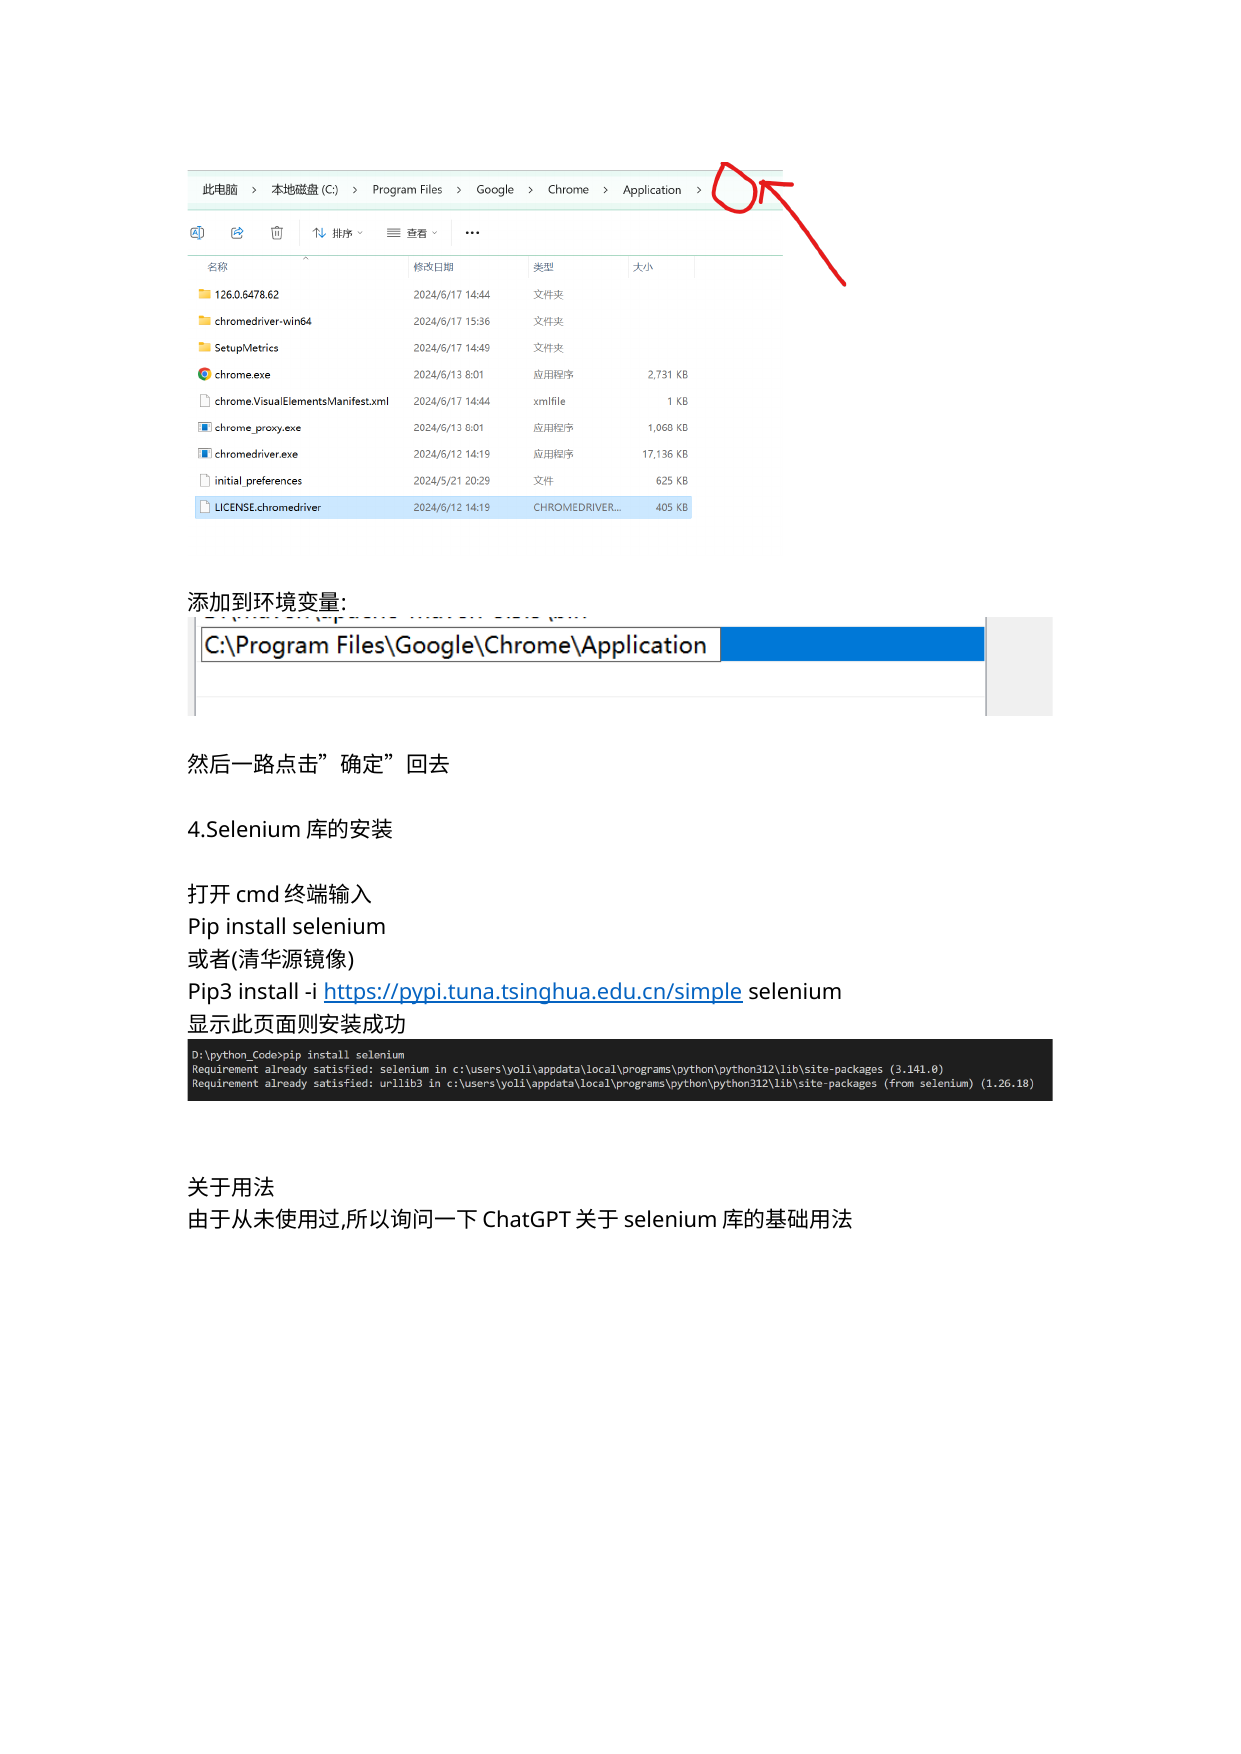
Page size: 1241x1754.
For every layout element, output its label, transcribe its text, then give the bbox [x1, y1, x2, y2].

text 打开cmd终端输入 [187, 877, 1053, 909]
text Pip install selenium [187, 909, 1053, 942]
picture [187, 1039, 1053, 1101]
text 添加到环境变量: [187, 584, 1053, 617]
text Pip3 install -i https://pypi.tuna.tsinghua.edu.cn/simple selenium [187, 974, 1053, 1007]
text 显示此页面则安装成功 [187, 1007, 1053, 1039]
picture [187, 617, 1053, 716]
picture [187, 162, 847, 556]
text 由于从未使用过,所以询问一下ChatGPT关于selenium库的基础用法 [187, 1202, 1053, 1234]
text 4.Selenium库的安装 [187, 812, 1053, 844]
text 或者(清华源镜像) [187, 942, 1053, 974]
text 关于用法 [187, 1169, 1053, 1202]
text 然后一路点击”确定”回去 [187, 747, 1053, 779]
